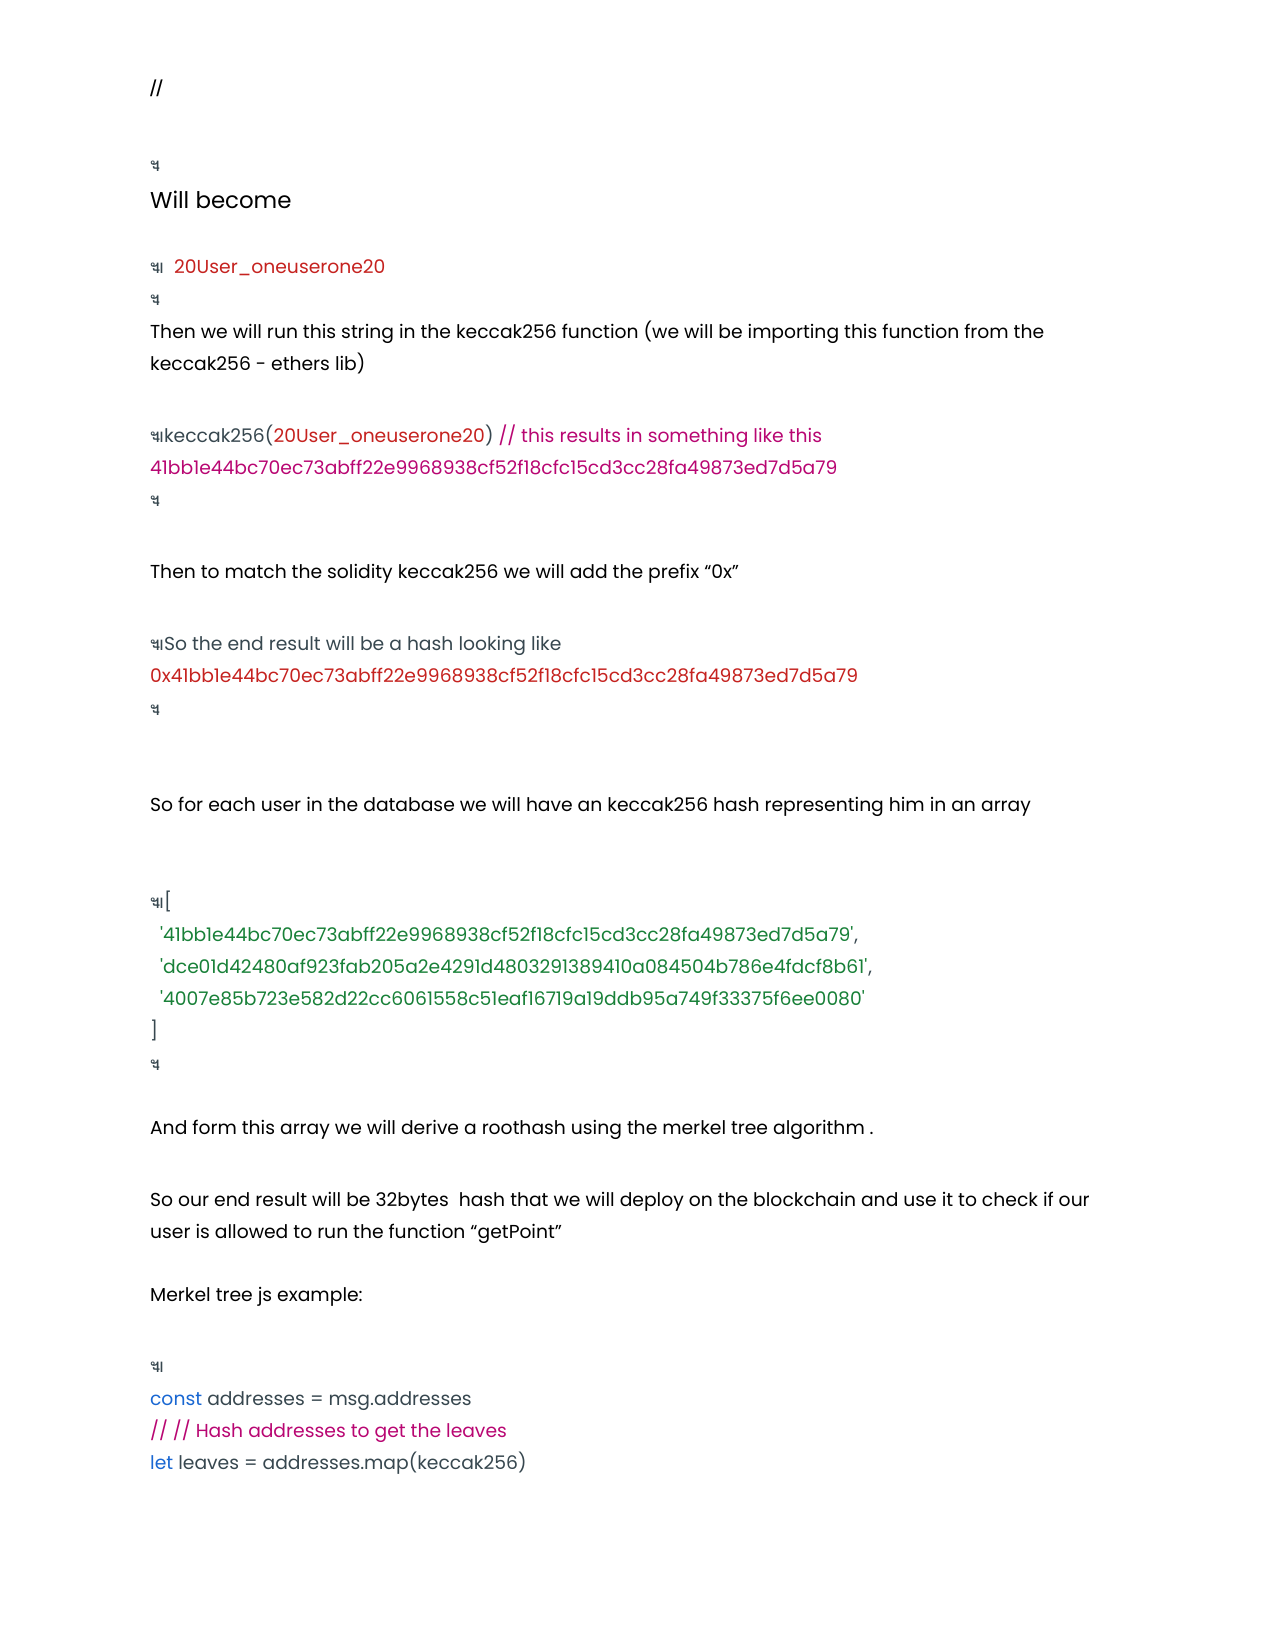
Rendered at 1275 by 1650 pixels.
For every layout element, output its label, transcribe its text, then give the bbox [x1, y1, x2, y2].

text  [150, 1351, 1125, 1379]
text So for each user in the database we will have an keccak256 hash representing him in an array [150, 790, 1125, 818]
text keccak256(20User_oneuserone20) // this results in something like this 41bb1e44bc70ec73abff22e9968938cf52f18cfc15cd3cc28fa49873ed7d5a79 [150, 421, 1125, 481]
text Then we will run this string in the keccak256 function (we will be importing this function from the keccak256 - ethers lib) [150, 317, 1125, 377]
text const addresses = msg.addresses [150, 1383, 1125, 1412]
text  [150, 485, 1125, 513]
text ] [150, 1016, 1125, 1044]
text '41bb1e44bc70ec73abff22e9968938cf52f18cfc15cd3cc28fa49873ed7d5a79', [150, 919, 1125, 947]
text So our end result will be 32bytes hash that we will deploy on the blockchain and use it to check if our user is allowed to run the function “getPoint” [150, 1185, 1125, 1276]
text // // Hash addresses to get the leaves [150, 1416, 1125, 1444]
text And form this array we will derive a roothash using the merkel tree algorithm . [150, 1113, 1125, 1141]
text  [150, 1048, 1125, 1077]
text  [150, 150, 1125, 178]
text Will become [150, 182, 1125, 217]
text 'dce01d42480af923fab205a2e4291d4803291389410a084504b786e4fdcf8b61', [150, 952, 1125, 980]
text So the end result will be a hash looking like 0x41bb1e44bc70ec73abff22e9968938cf52f18cfc15cd3cc28fa49873ed7d5a79 [150, 629, 1125, 689]
text [ [150, 887, 1125, 915]
text '4007e85b723e582d22cc6061558c51eaf16719a19ddb95a749f33375f6ee0080' [150, 984, 1125, 1012]
text  [150, 284, 1125, 312]
text let leaves = addresses.map(keccak256) [150, 1448, 1125, 1476]
text  20User_oneuserone20 [150, 252, 1125, 280]
text Then to match the solidity keccak256 we will add the prefix “0x” [150, 557, 1125, 585]
text Merkel tree js example: [150, 1279, 1125, 1307]
text  [150, 693, 1125, 721]
